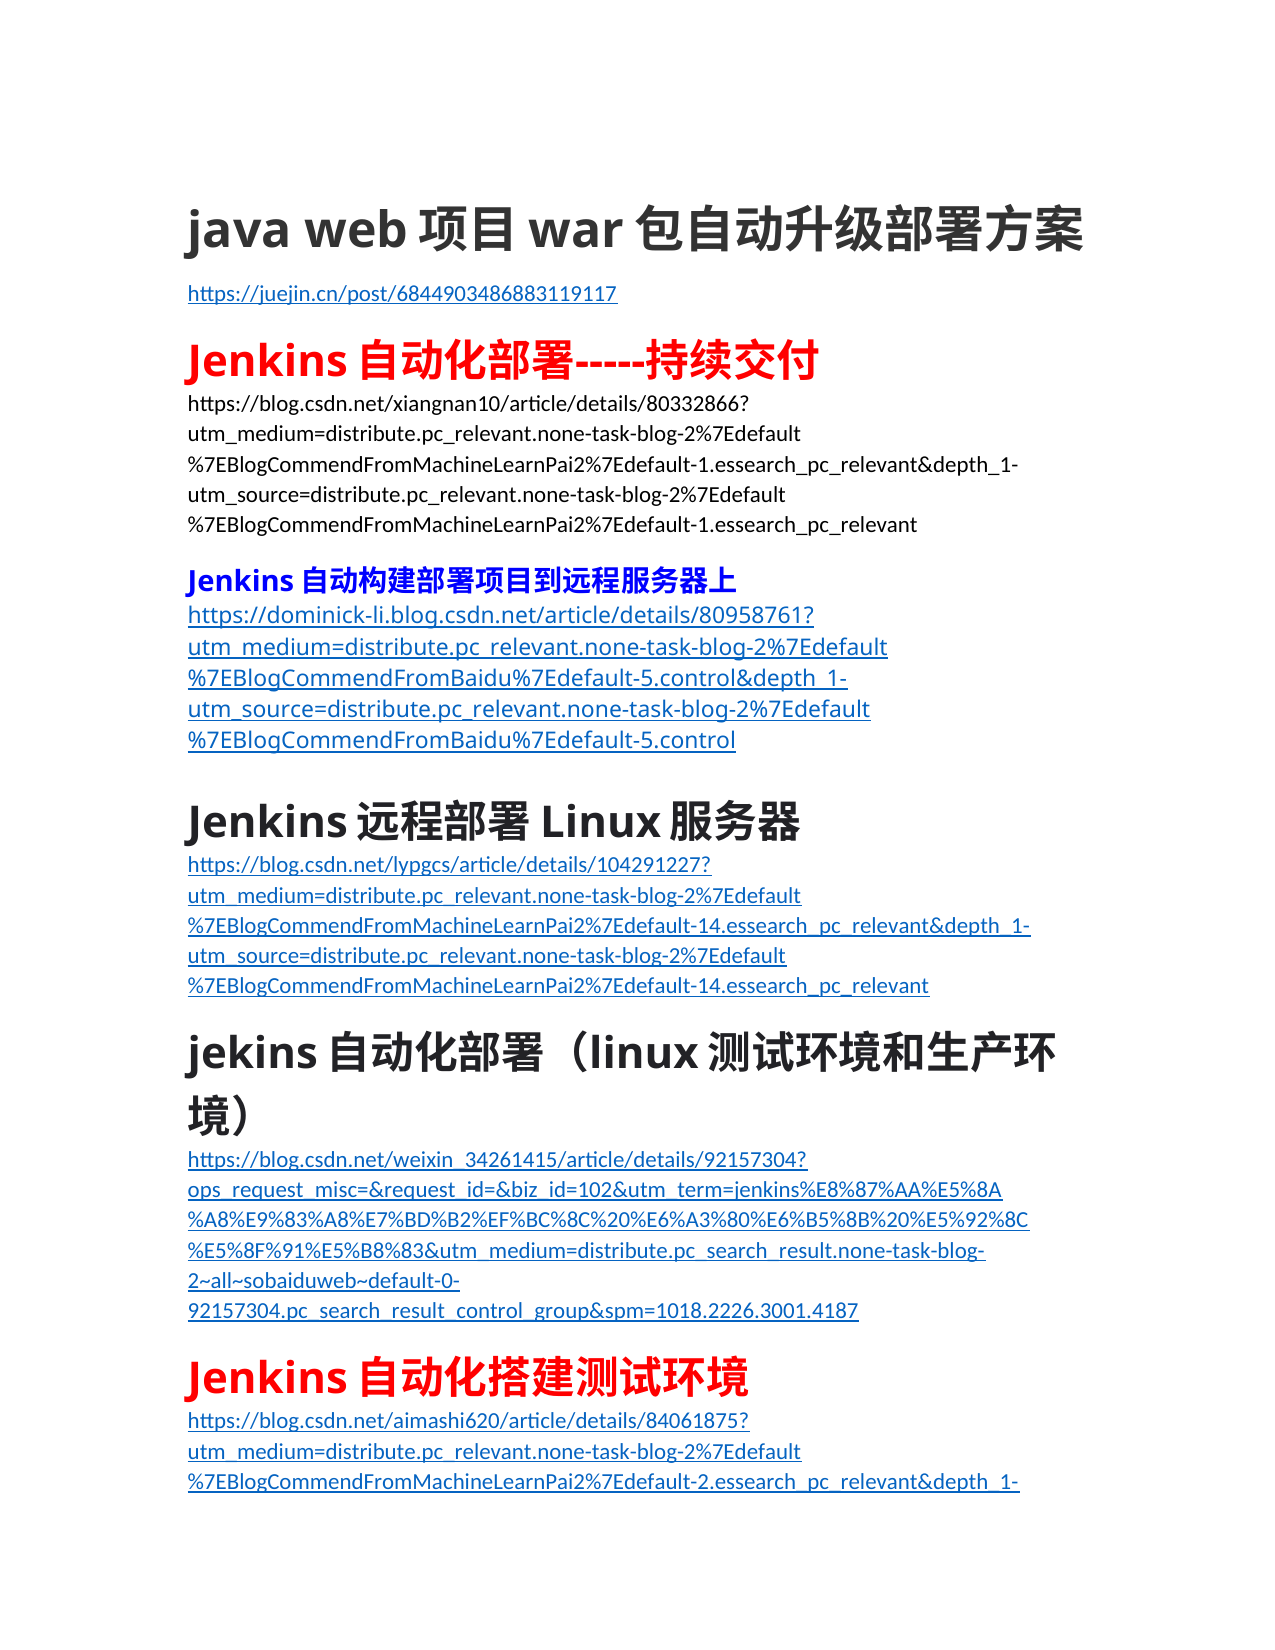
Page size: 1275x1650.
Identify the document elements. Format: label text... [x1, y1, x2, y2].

text https://blog.csdn.net/weixin_34261415/article/details/92157304?ops_request_misc=&request_id=&biz_id=102&utm_term=jenkins%E8%87%AA%E5%8A%A8%E9%83%A8%E7%BD%B2%EF%BC%8C%20%E6%A3%80%E6%B5%8B%20%E5%92%8C%E5%8F%91%E5%B8%83&utm_medium=distribute.pc_search_result.none-task-blog-2~all~sobaiduweb~default-0-92157304.pc_search_result_control_group&spm=1018.2226.3001.4187 [187, 1145, 1087, 1324]
subtitle Jenkins自动化部署-----持续交付 [187, 326, 1087, 389]
subtitle jekins自动化部署（linux测试环境和生产环境） [187, 1018, 1087, 1145]
subtitle java web项目war包自动升级部署方案 [187, 189, 1087, 262]
text https://dominick-li.blog.csdn.net/article/details/80958761?utm_medium=distribute.pc_relevant.none-task-blog-2%7Edefault%7EBlogCommendFromBaidu%7Edefault-5.control&depth_1-utm_source=distribute.pc_relevant.none-task-blog-2%7Edefault%7EBlogCommendFromBaidu%7Edefault-5.control [187, 599, 1087, 756]
text https://blog.csdn.net/xiangnan10/article/details/80332866?utm_medium=distribute.pc_relevant.none-task-blog-2%7Edefault%7EBlogCommendFromMachineLearnPai2%7Edefault-1.essearch_pc_relevant&depth_1-utm_source=distribute.pc_relevant.none-task-blog-2%7Edefault%7EBlogCommendFromMachineLearnPai2%7Edefault-1.essearch_pc_relevant [187, 389, 1087, 538]
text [187, 1407, 1087, 1495]
text https://blog.csdn.net/lypgcs/article/details/104291227?utm_medium=distribute.pc_relevant.none-task-blog-2%7Edefault%7EBlogCommendFromMachineLearnPai2%7Edefault-14.essearch_pc_relevant&depth_1-utm_source=distribute.pc_relevant.none-task-blog-2%7Edefault%7EBlogCommendFromMachineLearnPai2%7Edefault-14.essearch_pc_relevant [187, 851, 1087, 999]
subtitle Jenkins远程部署Linux服务器 [187, 787, 1087, 851]
text https://juejin.cn/post/6844903486883119117 [187, 279, 1087, 307]
subtitle Jenkins自动化搭建测试环境 [187, 1343, 1087, 1407]
text Jenkins自动构建部署项目到远程服务器上 [187, 557, 1087, 599]
